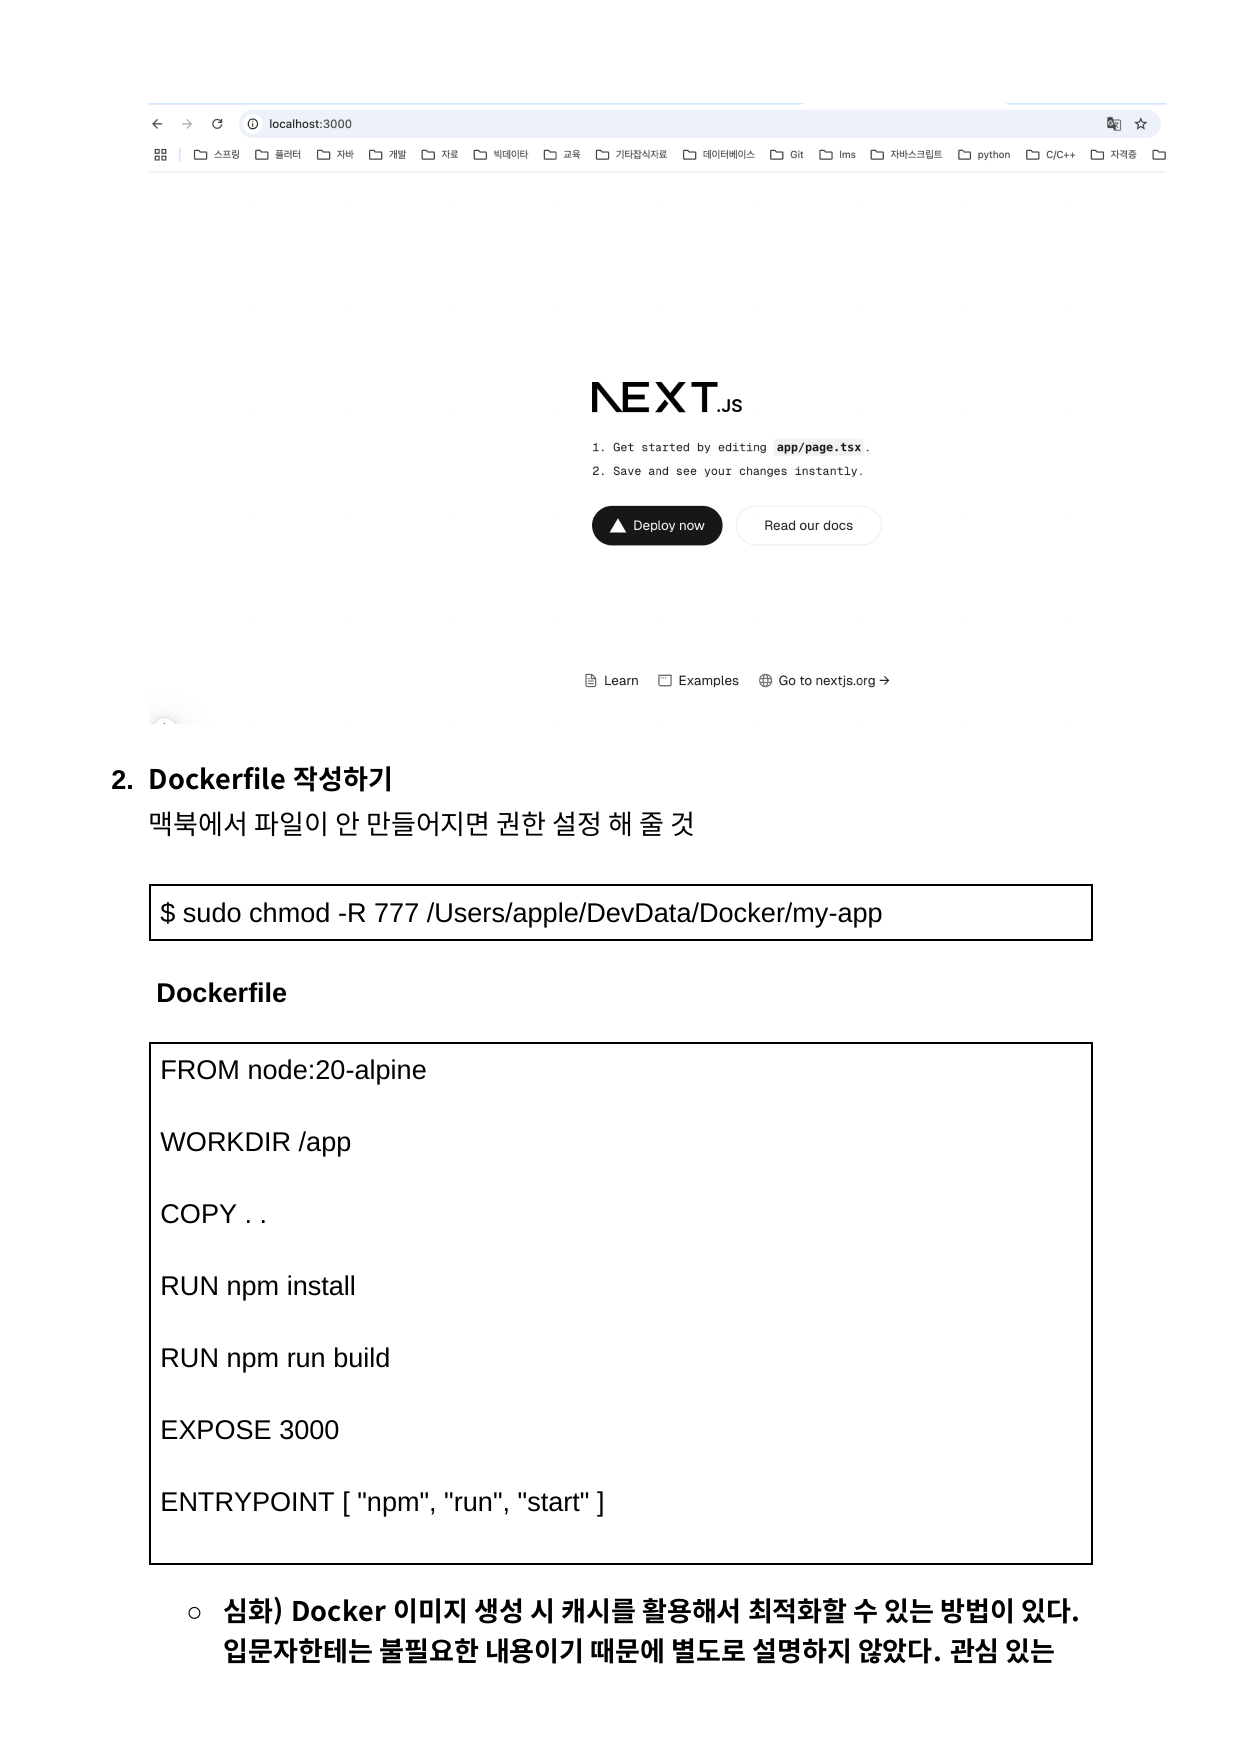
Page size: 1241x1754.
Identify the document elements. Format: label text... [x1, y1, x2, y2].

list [186, 1590, 1090, 1669]
table_header FROM node:20-alpine WORKDIR /app COPY . . RUN npm install RUN npm run build EXPOSE 3000 ENTRYPOINT [ "npm", "run", "start" ] [151, 1044, 1091, 1563]
picture [148, 103, 1167, 724]
list Dockerfile 작성하기 맥북에서 파일이 안 만들어지면 권한 설정 해 줄 것 [111, 758, 1090, 843]
table_header $ sudo chmod -R 777 /Users/apple/DevData/Docker/my-app [151, 886, 1091, 938]
text Dockerfile [149, 941, 1090, 1038]
